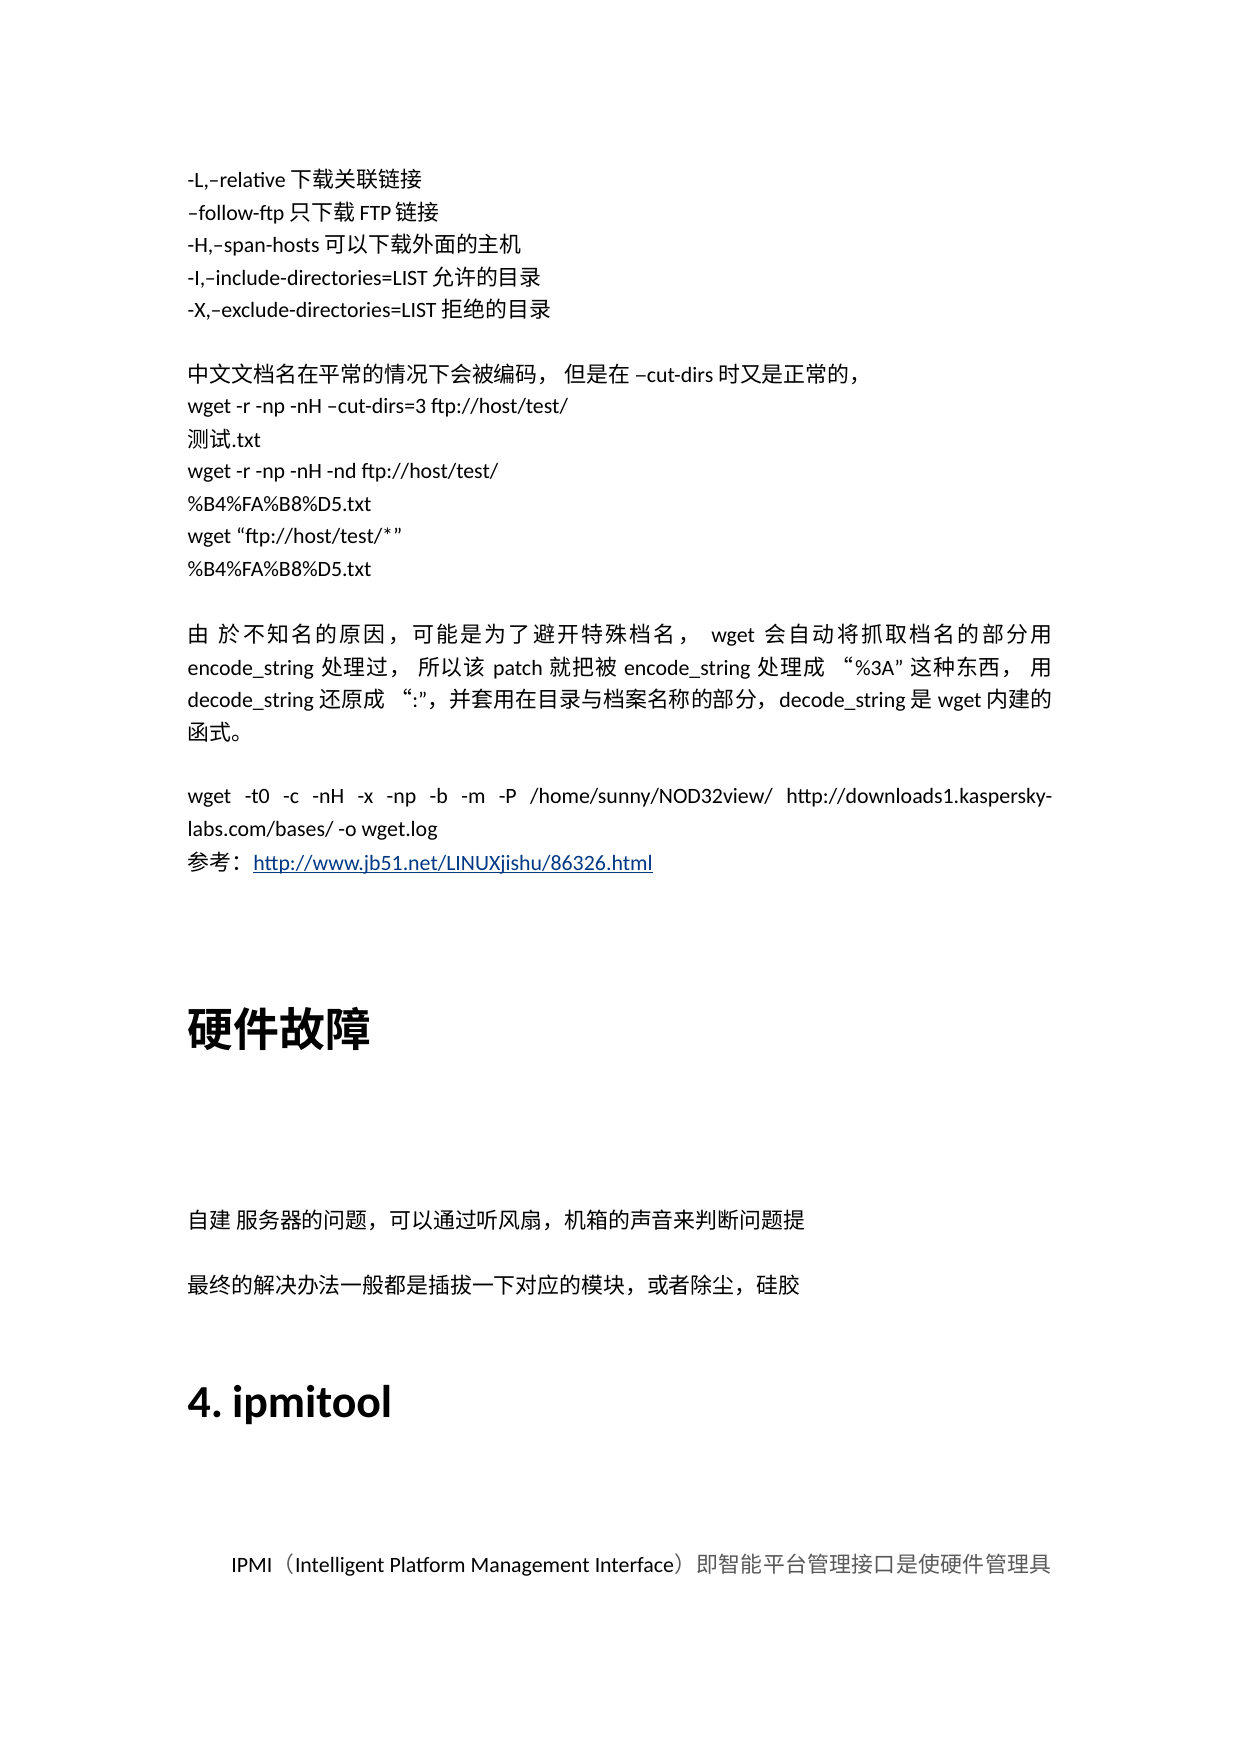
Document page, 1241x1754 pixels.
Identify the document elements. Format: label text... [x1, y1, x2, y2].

text -H,–span-hosts 可以下载外面的主机 [187, 227, 1053, 259]
text wget “ftp://host/test/*” [187, 519, 1053, 552]
text %B4%FA%B8%D5.txt [187, 487, 1053, 519]
text 测试.txt [187, 422, 1053, 454]
subtitle 硬件故障 [187, 977, 1053, 1075]
subtitle ipmitool [187, 1368, 1053, 1433]
text -X,–exclude-directories=LIST 拒绝的目录 [187, 292, 1053, 324]
text %B4%FA%B8%D5.txt [187, 552, 1053, 584]
text 参考：http://www.jb51.net/LINUXjishu/86326.html [187, 844, 1053, 877]
text wget -r -np -nH -nd ftp://host/test/ [187, 454, 1053, 487]
text 中文文档名在平常的情况下会被编码， 但是在 –cut-dirs 时又是正常的， [187, 357, 1053, 389]
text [187, 1546, 1053, 1579]
text wget -t0 -c -nH -x -np -b -m -P /home/sunny/NOD32view/ http://downloads1.kaspersky-labs.com/bases/ -o wget.log [187, 779, 1053, 844]
text -I,–include-directories=LIST允许的目录 [187, 259, 1053, 292]
text 自建 服务器的问题，可以通过听风扇，机箱的声音来判断问题提 [187, 1203, 1053, 1235]
text wget -r -np -nH –cut-dirs=3 ftp://host/test/ [187, 389, 1053, 422]
text 由 於不知名的原因，可能是为了避开特殊档名， wget 会自动将抓取档名的部分用 encode_string 处理过， 所以该 patch 就把被 encode_string 处理成 “%3A” 这种东西， 用 decode_string 还原成 “:”，并套用在目录与档案名称的部分，decode_string 是 wget 内建的函式。 [187, 617, 1053, 747]
text 最终的解决办法一般都是插拔一下对应的模块，或者除尘，硅胶 [187, 1268, 1053, 1300]
text -L,–relative 下载关联链接 [187, 162, 1053, 194]
text –follow-ftp 只下载FTP链接 [187, 194, 1053, 227]
